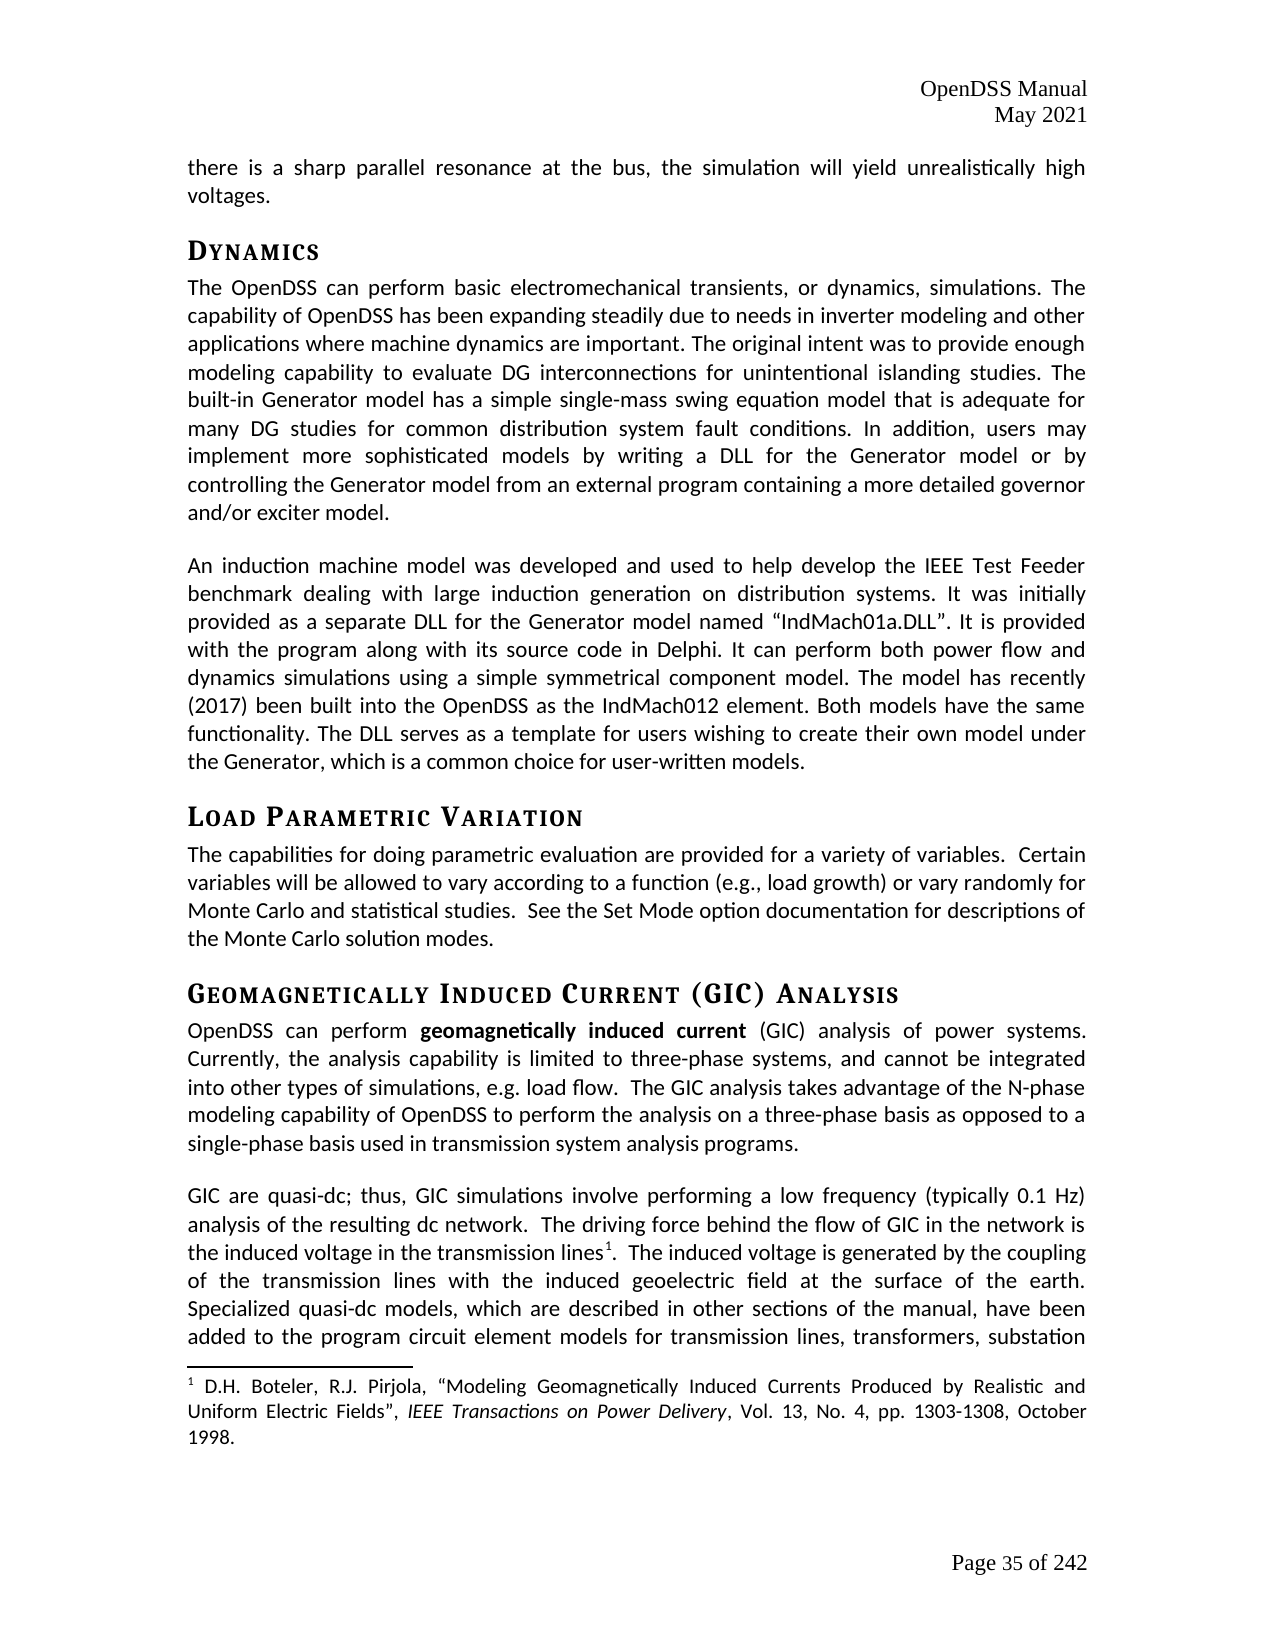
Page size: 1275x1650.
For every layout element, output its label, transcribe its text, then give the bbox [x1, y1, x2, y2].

subtitle Geomagnetically Induced Current (GIC) Analysis [187, 977, 1087, 1010]
subtitle Load Parametric Variation [187, 800, 1087, 833]
text OpenDSS can perform geomagnetically induced current (GIC) analysis of power systems. Currently, the analysis capability is limited to three-phase systems, and cannot be integrated into other types of simulations, e.g. load flow. The GIC analysis takes advantage of the N-phase modeling capability of OpenDSS to perform the analysis on a three-phase basis as opposed to a single-phase basis used in transmission system analysis programs. [187, 1017, 1087, 1157]
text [187, 1182, 1087, 1350]
text An induction machine model was developed and used to help develop the IEEE Test Feeder benchmark dealing with large induction generation on distribution systems. It was initially provided as a separate DLL for the Generator model named “IndMach01a.DLL”. It is provided with the program along with its source code in Delphi. It can perform both power flow and dynamics simulations using a simple symmetrical component model. The model has recently (2017) been built into the OpenDSS as the IndMach012 element. Both models have the same functionality. The DLL serves as a template for users wishing to create their own model under the Generator, which is a common choice for user-written models. [187, 551, 1087, 775]
text The capabilities for doing parametric evaluation are provided for a variety of variables. Certain variables will be allowed to vary according to a function (e.g., load growth) or vary randomly for Monte Carlo and statistical studies. See the Set Mode option documentation for descriptions of the solution modes. [187, 840, 1087, 952]
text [187, 153, 1087, 209]
subtitle Dynamics [187, 234, 1087, 267]
text The OpenDSS can perform basic electromechanical transients, or dynamics, simulations. The capability of OpenDSS has been expanding steadily due to needs in inverter modeling and other applications where machine dynamics are important. The original intent was to provide enough modeling capability to evaluate DG interconnections for unintentional islanding studies. The built-in Generator model has a simple single-mass swing equation model that is adequate for many DG studies for common distribution system fault conditions. In addition, users may implement more sophisticated models by writing a DLL for the Generator model or by controlling the Generator model from an external program containing a more detailed governor and/or exciter model. [187, 273, 1087, 526]
